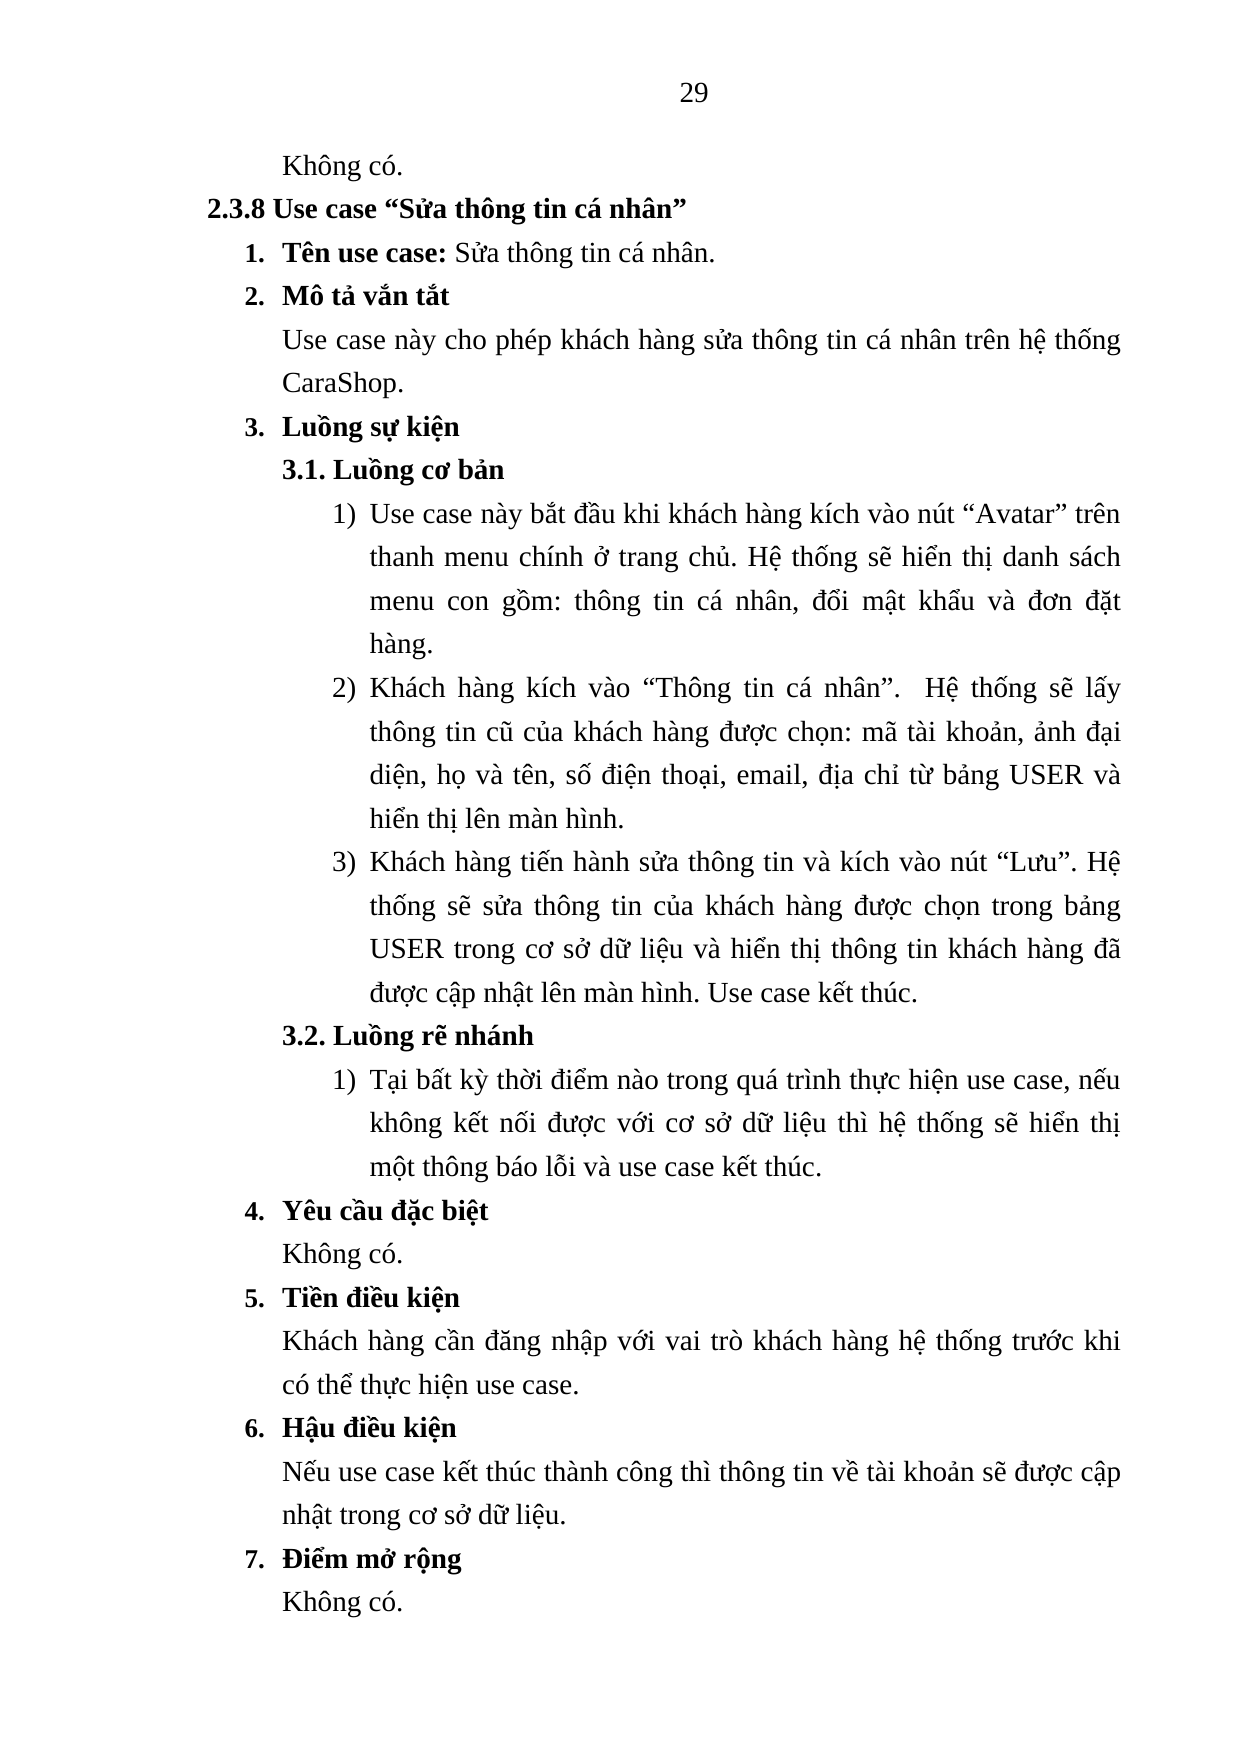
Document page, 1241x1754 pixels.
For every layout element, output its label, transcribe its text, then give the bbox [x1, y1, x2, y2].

list Mô tả vắn tắt [244, 278, 1122, 312]
list Khách hàng cần đăng nhập với vai trò khách hàng hệ thống trước khi có thể thực hiện use case. [282, 1323, 1122, 1400]
list Yêu cầu đặc biệt [244, 1193, 1122, 1226]
list Khách hàng kích vào “Thông tin cá nhân”. Hệ thống sẽ lấy thông tin cũ của khách hàng được chọn: mã tài khoản, ảnh đại diện, họ và tên, số điện thoại, email, địa chỉ từ bảng USER và hiển thị lên màn hình. [332, 670, 1122, 834]
list Use case này cho phép khách hàng sửa thông tin cá nhân trên hệ thống CaraShop. [282, 322, 1122, 399]
list Không có. [282, 1236, 1122, 1270]
list Use case này bắt đầu khi khách hàng kích vào nút “Avatar” trên thanh menu chính ở trang chủ. Hệ thống sẽ hiển thị danh sách menu con gồm: thông tin cá nhân, đổi mật khẩu và đơn đặt hàng. [332, 496, 1122, 660]
list Hậu điều kiện [244, 1410, 1122, 1444]
list Điểm mở rộng [244, 1541, 1122, 1574]
list Tên use case: Sửa thông tin cá nhân. [244, 235, 1122, 268]
list Luồng sự kiện [244, 409, 1122, 442]
list Luồng cơ bản [282, 452, 1122, 486]
list Luồng rẽ nhánh [282, 1018, 1122, 1052]
list Tiền điều kiện [244, 1280, 1122, 1313]
subtitle Use case “Sửa thông tin cá nhân” [207, 191, 1122, 225]
list Không có. [282, 1584, 1122, 1618]
list Tại bất kỳ thời điểm nào trong quá trình thực hiện use case, nếu không kết nối được với cơ sở dữ liệu thì hệ thống sẽ hiển thị một thông báo lỗi và use case kết thúc. [332, 1062, 1122, 1183]
list Nếu use case kết thúc thành công thì thông tin về tài khoản sẽ được cập nhật trong cơ sở dữ liệu. [282, 1454, 1122, 1531]
list Khách hàng tiến hành sửa thông tin và kích vào nút “Lưu”. Hệ thống sẽ sửa thông tin của khách hàng được chọn trong bảng USER trong cơ sở dữ liệu và hiển thị thông tin khách hàng đã được cập nhật lên màn hình. Use case kết thúc. [332, 844, 1122, 1008]
list Không có. [282, 148, 1122, 181]
